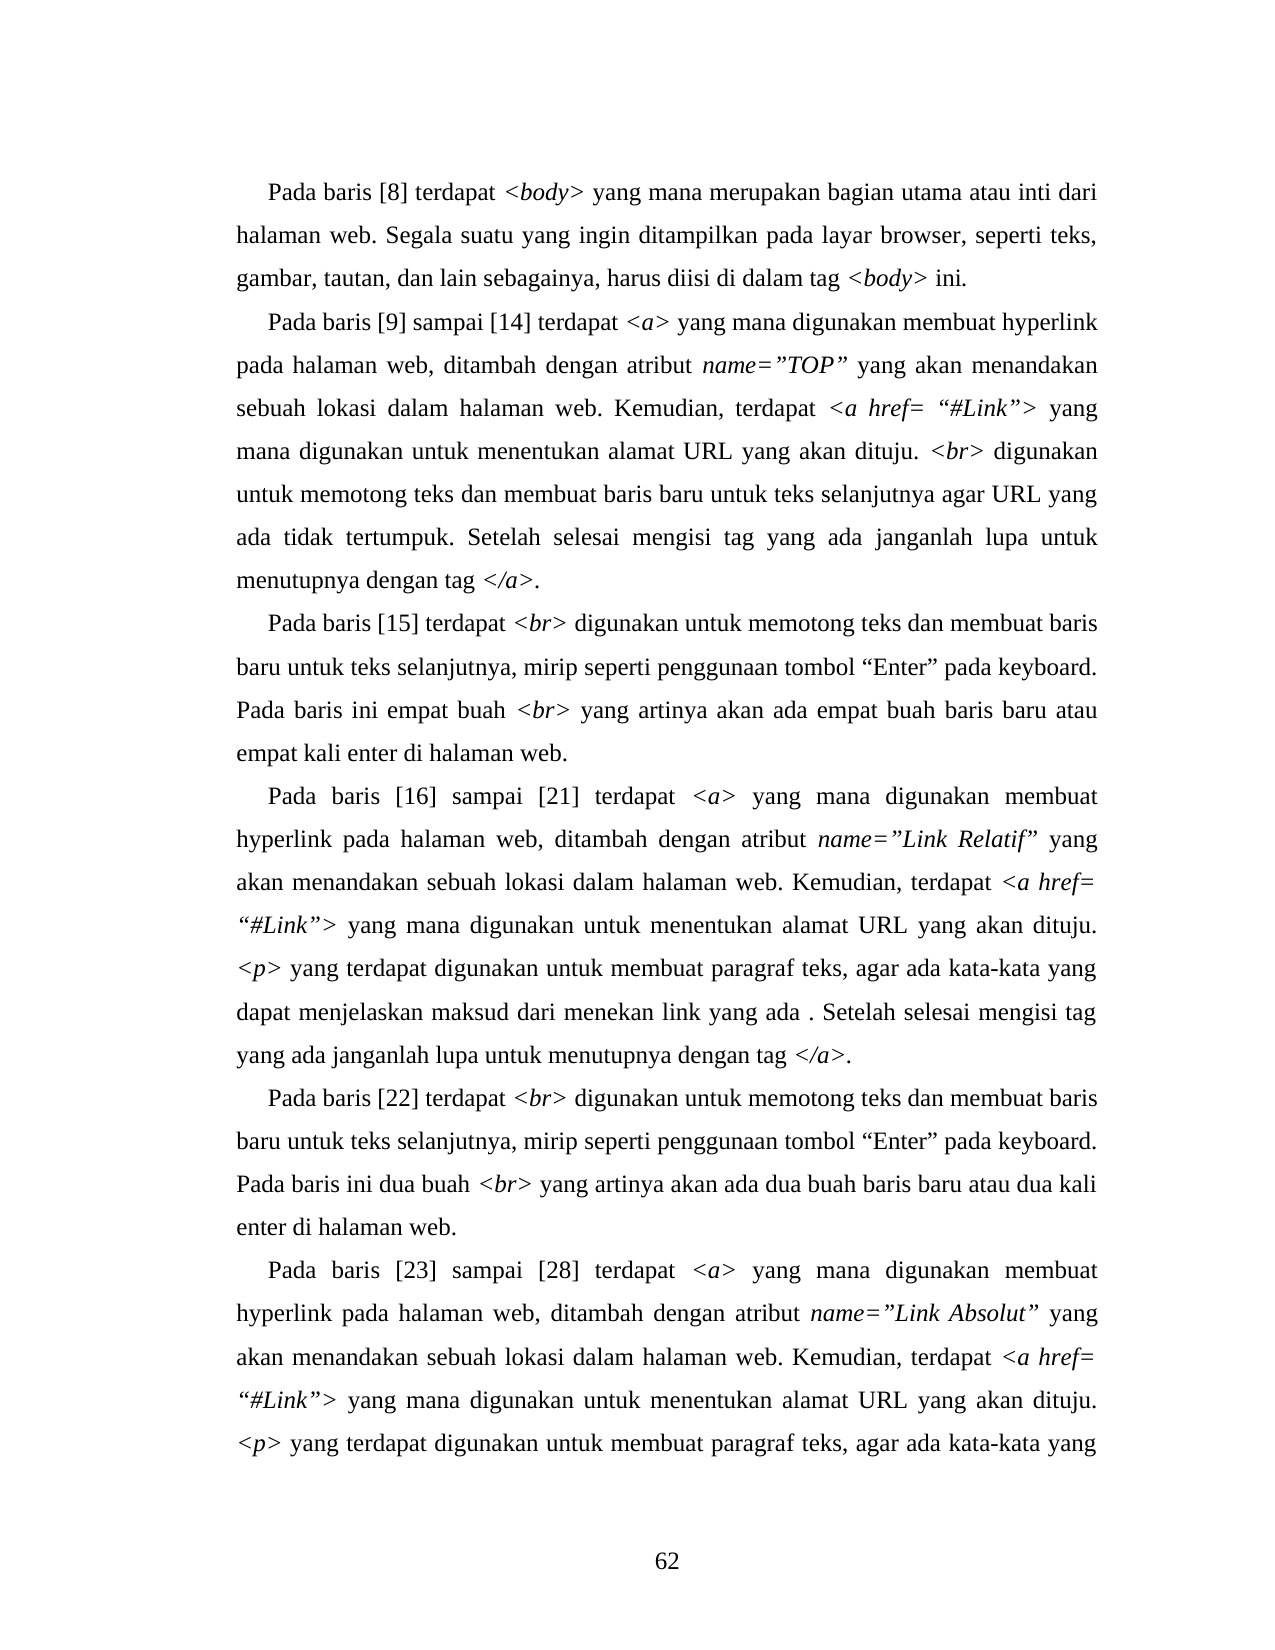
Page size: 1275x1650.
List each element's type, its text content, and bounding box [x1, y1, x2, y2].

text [236, 1255, 1098, 1457]
text Pada baris [8] terdapat <body> yang mana merupakan bagian utama atau inti dari halaman web. Segala suatu yang ingin ditampilkan pada layar browser, seperti teks, gambar, tautan, dan lain sebagainya, harus diisi di dalam tag <body> ini. [236, 177, 1098, 292]
text Pada baris [15] terdapat <br> digunakan untuk memotong teks dan membuat baris baru untuk teks selanjutnya, mirip seperti penggunaan tombol “Enter” pada keyboard. Pada baris ini empat buah <br> yang artinya akan ada empat buah baris baru atau empat kali enter di halaman web. [236, 608, 1098, 767]
text Pada baris [16] sampai [21] terdapat <a> yang mana digunakan membuat hyperlink pada halaman web, ditambah dengan atribut name=”Link Relatif” yang akan menandakan sebuah lokasi dalam halaman web. Kemudian, terdapat <a href= “#Link”> yang mana digunakan untuk menentukan alamat URL yang akan dituju. <p> yang terdapat digunakan untuk membuat paragraf teks, agar ada kata-kata yang dapat menjelaskan maksud dari menekan link yang ada . Setelah selesai mengisi tag yang ada janganlah lupa untuk menutupnya dengan tag </a>. [236, 781, 1098, 1068]
text Pada baris [22] terdapat <br> digunakan untuk memotong teks dan membuat baris baru untuk teks selanjutnya, mirip seperti penggunaan tombol “Enter” pada keyboard. Pada baris ini dua buah <br> yang artinya akan ada dua buah baris baru atau dua kali enter di halaman web. [236, 1083, 1098, 1241]
text Pada baris [9] sampai [14] terdapat <a> yang mana digunakan membuat hyperlink pada halaman web, ditambah dengan atribut name=”TOP” yang akan menandakan sebuah lokasi dalam halaman web. Kemudian, terdapat <a href= “#Link”> yang mana digunakan untuk menentukan alamat URL yang akan dituju. <br> digunakan untuk memotong teks dan membuat baris baru untuk teks selanjutnya agar URL yang ada tidak tertumpuk. Setelah selesai mengisi tag yang ada janganlah lupa untuk menutupnya dengan tag </a>. [236, 307, 1098, 594]
